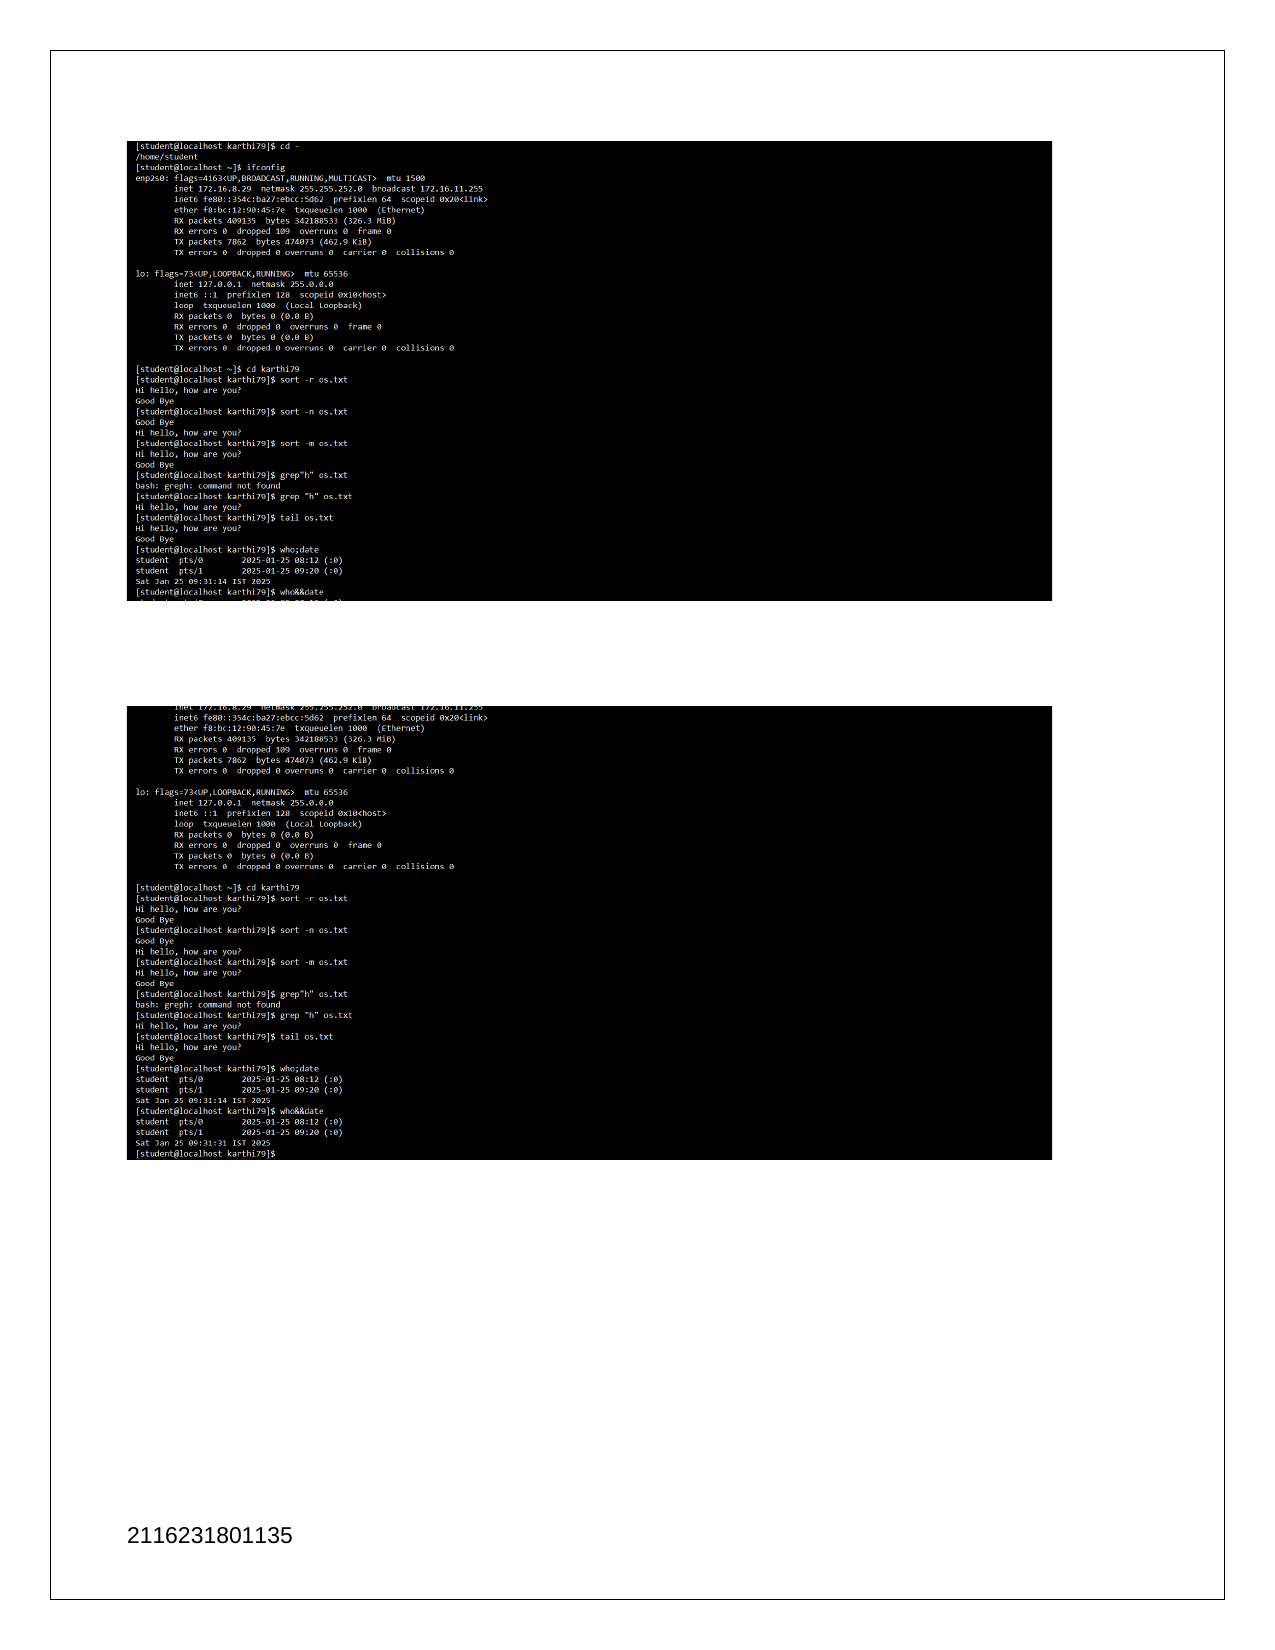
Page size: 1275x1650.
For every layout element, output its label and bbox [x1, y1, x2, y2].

picture [126, 141, 1053, 601]
picture [126, 706, 1053, 1160]
